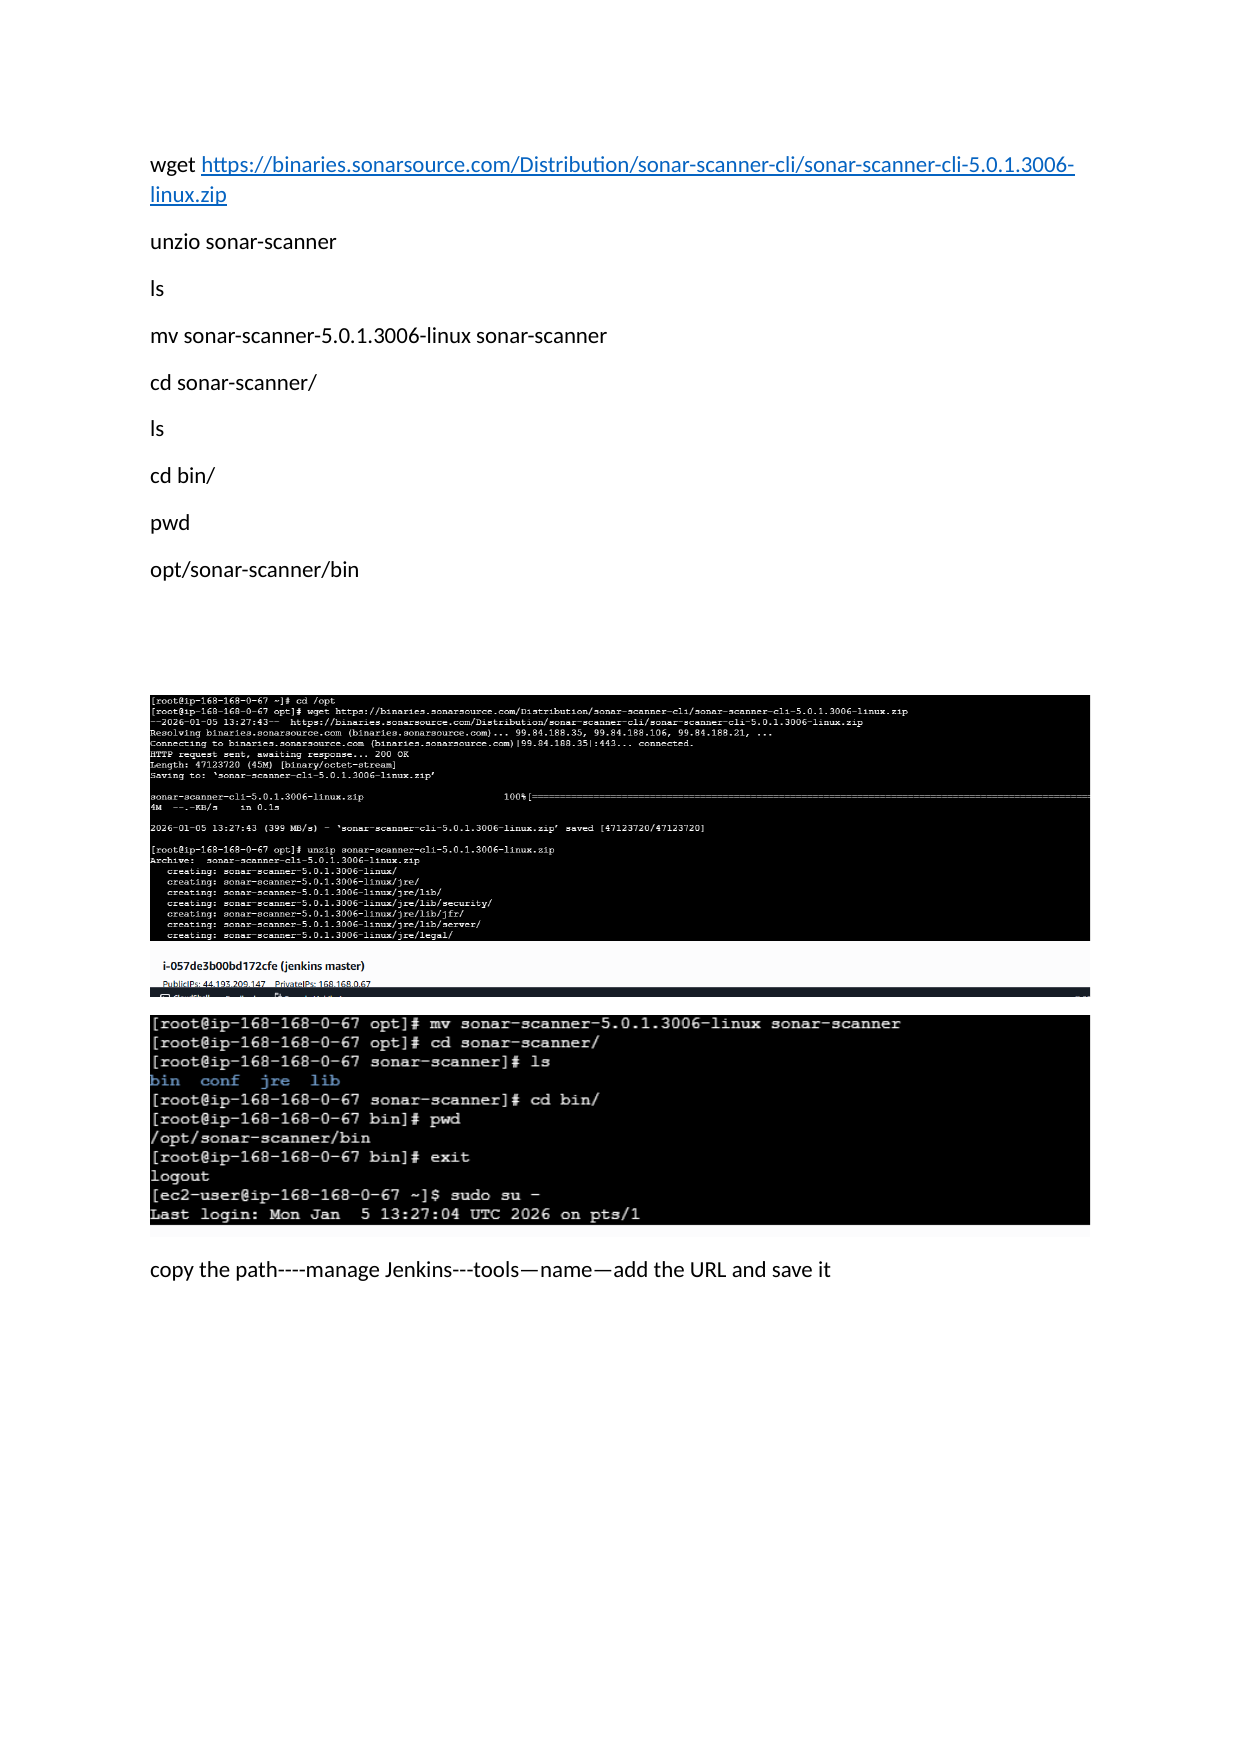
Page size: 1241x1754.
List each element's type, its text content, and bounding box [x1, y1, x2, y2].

text ls [150, 414, 1090, 443]
text mv sonar-scanner-5.0.1.3006-linux sonar-scanner [150, 321, 1090, 349]
text pwd [150, 508, 1090, 536]
text unzio sonar-scanner [150, 227, 1090, 255]
text cd bin/ [150, 461, 1090, 489]
text copy the path----manage Jenkins---tools—name—add the URL and save it [150, 1256, 1090, 1283]
text ls [150, 274, 1090, 302]
text opt/sonar-scanner/bin [150, 555, 1090, 583]
text wget https://binaries.sonarsource.com/Distribution/sonar-scanner-cli/sonar-scanner-cli-5.0.1.3006-linux.zip [150, 150, 1090, 208]
picture [150, 1015, 1091, 1237]
text cd sonar-scanner/ [150, 368, 1090, 396]
picture [150, 695, 1091, 997]
